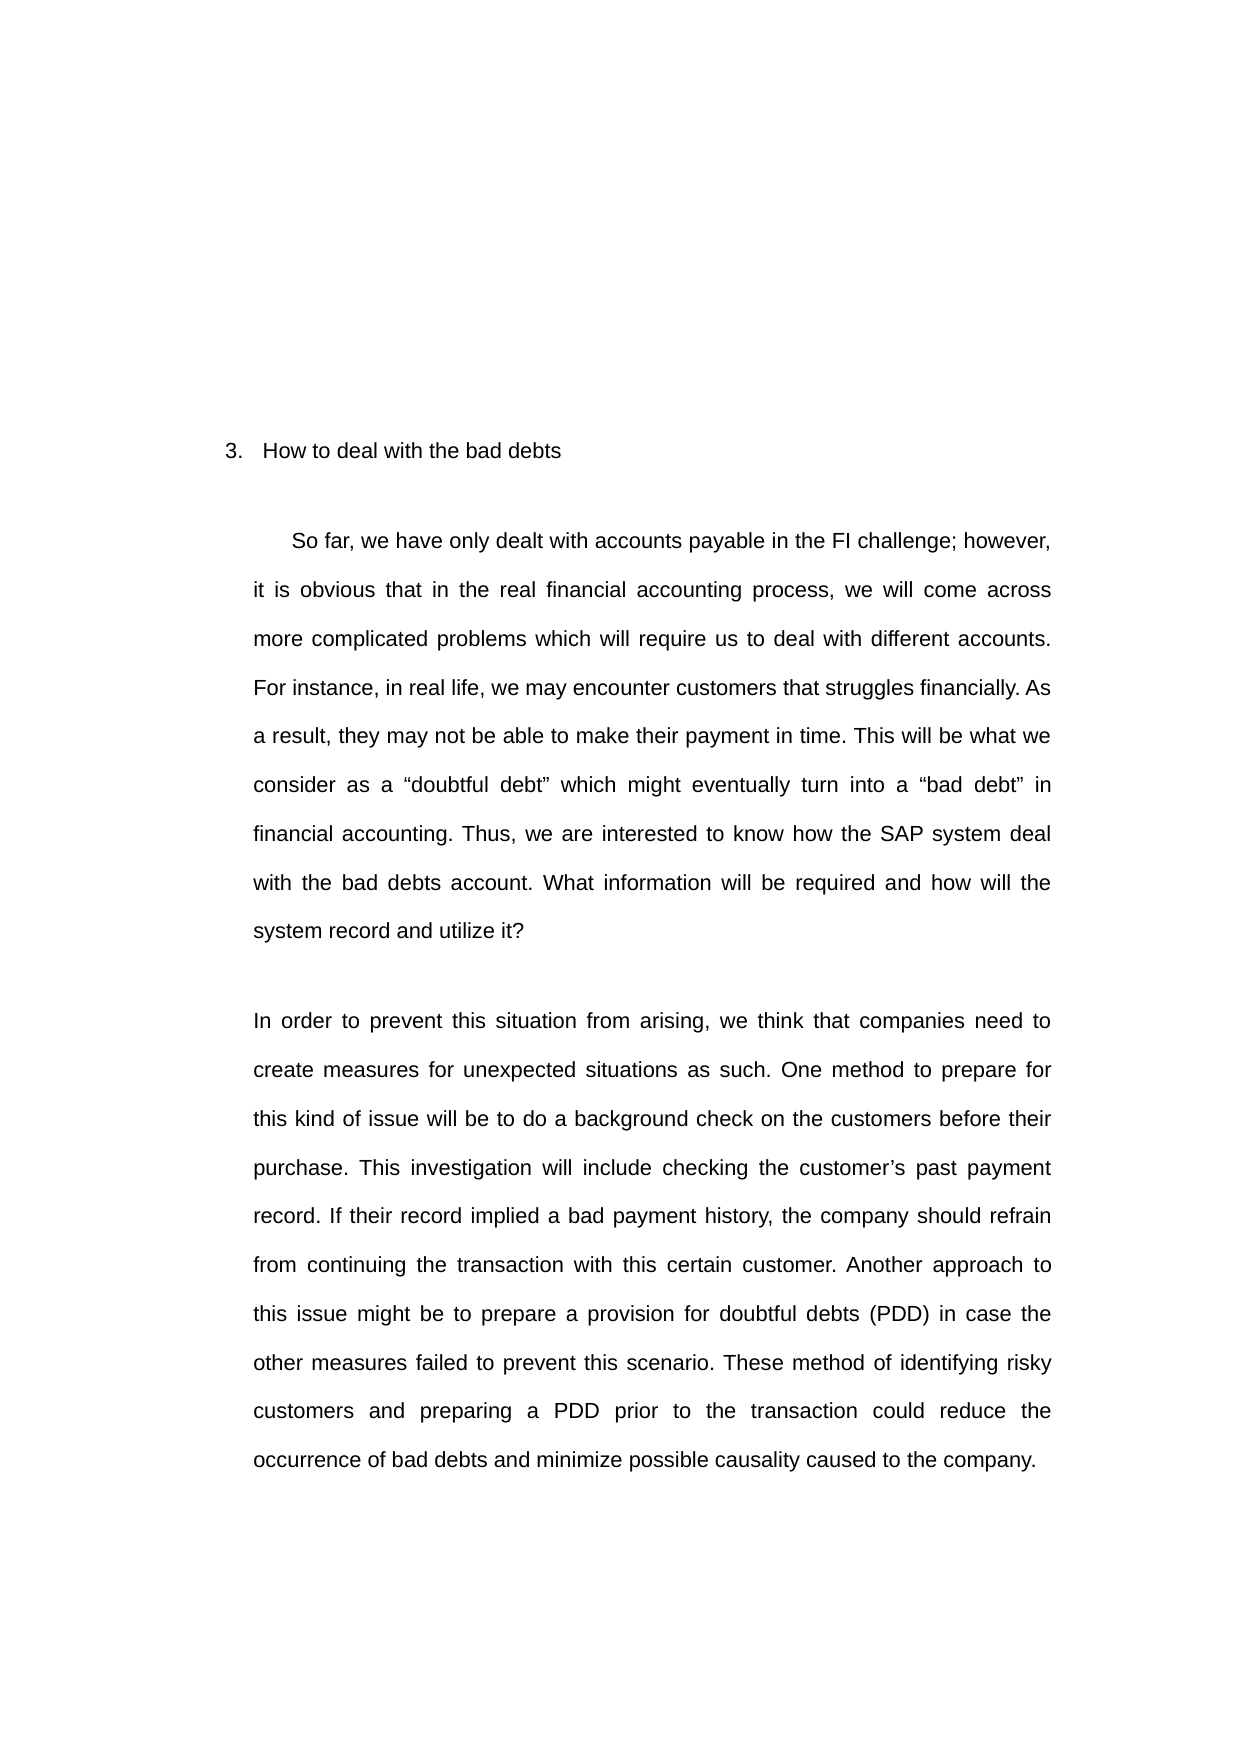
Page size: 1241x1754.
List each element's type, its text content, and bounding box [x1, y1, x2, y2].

list How to deal with the bad debts [225, 434, 1053, 467]
list So far, we have only dealt with accounts payable in the FI challenge; however, it is obvious that in the real financial accounting process, we will come across more complicated problems which will require us to deal with different accounts. For instance, in real life, we may encounter customers that struggles financially. As a result, they may not be able to make their payment in time. This will be what we consider as a “doubtful debt” which might eventually turn into a “bad debt” in financial accounting. Thus, we are interested to know how the SAP system deal with the bad debts account. What information will be required and how will the system record and utilize it? [253, 524, 1053, 947]
list In order to prevent this situation from arising, we think that companies need to create measures for unexpected situations as such. One method to prepare for this kind of issue will be to do a background check on the customers before their purchase. This investigation will include checking the customer’s past payment record. If their record implied a bad payment history, the company should refrain from continuing the transaction with this certain customer. Another approach to this issue might be to prepare a provision for doubtful debts (PDD) in case the other measures failed to prevent this scenario. These method of identifying risky customers and preparing a PDD prior to the transaction could reduce the occurrence of bad debts and minimize possible causality caused to the company. [253, 1005, 1053, 1476]
